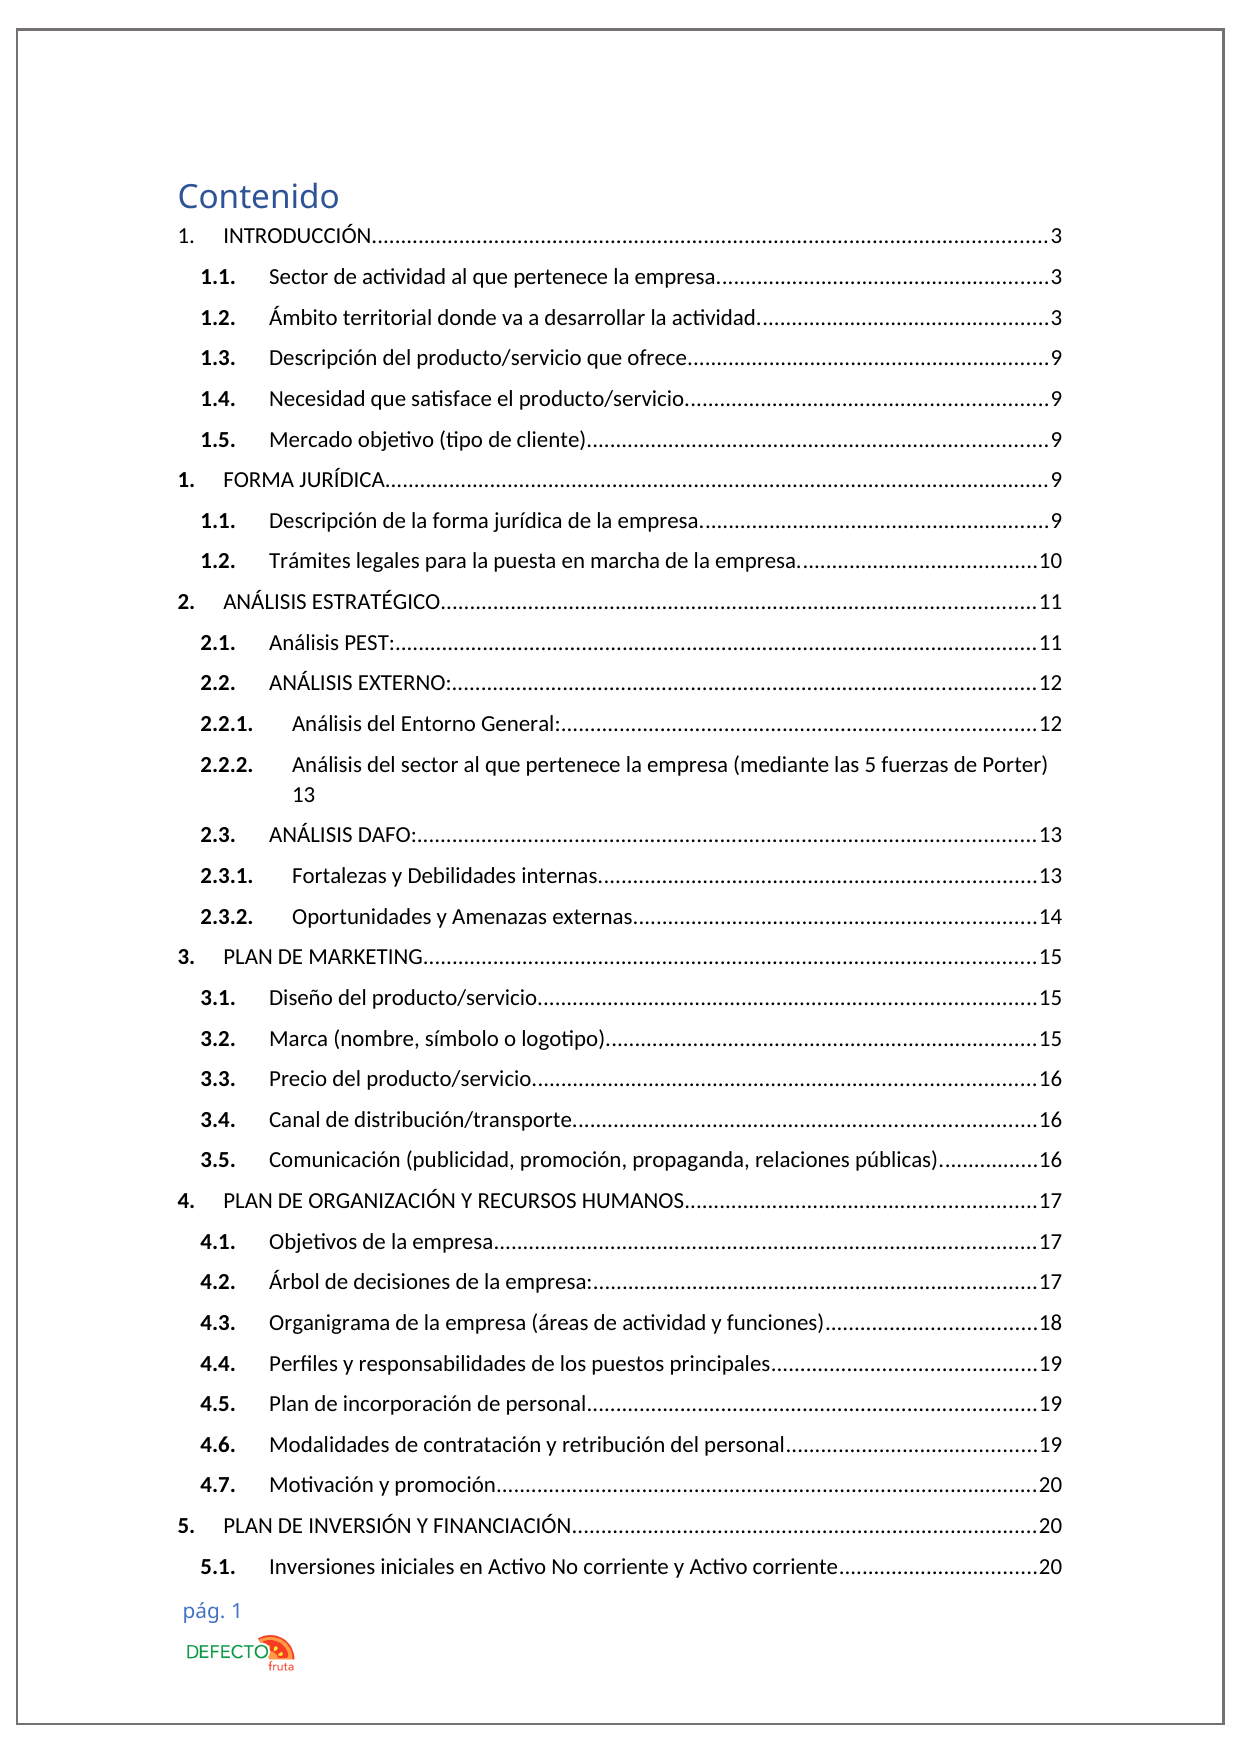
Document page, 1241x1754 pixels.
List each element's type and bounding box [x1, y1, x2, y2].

picture [177, 1624, 308, 1681]
